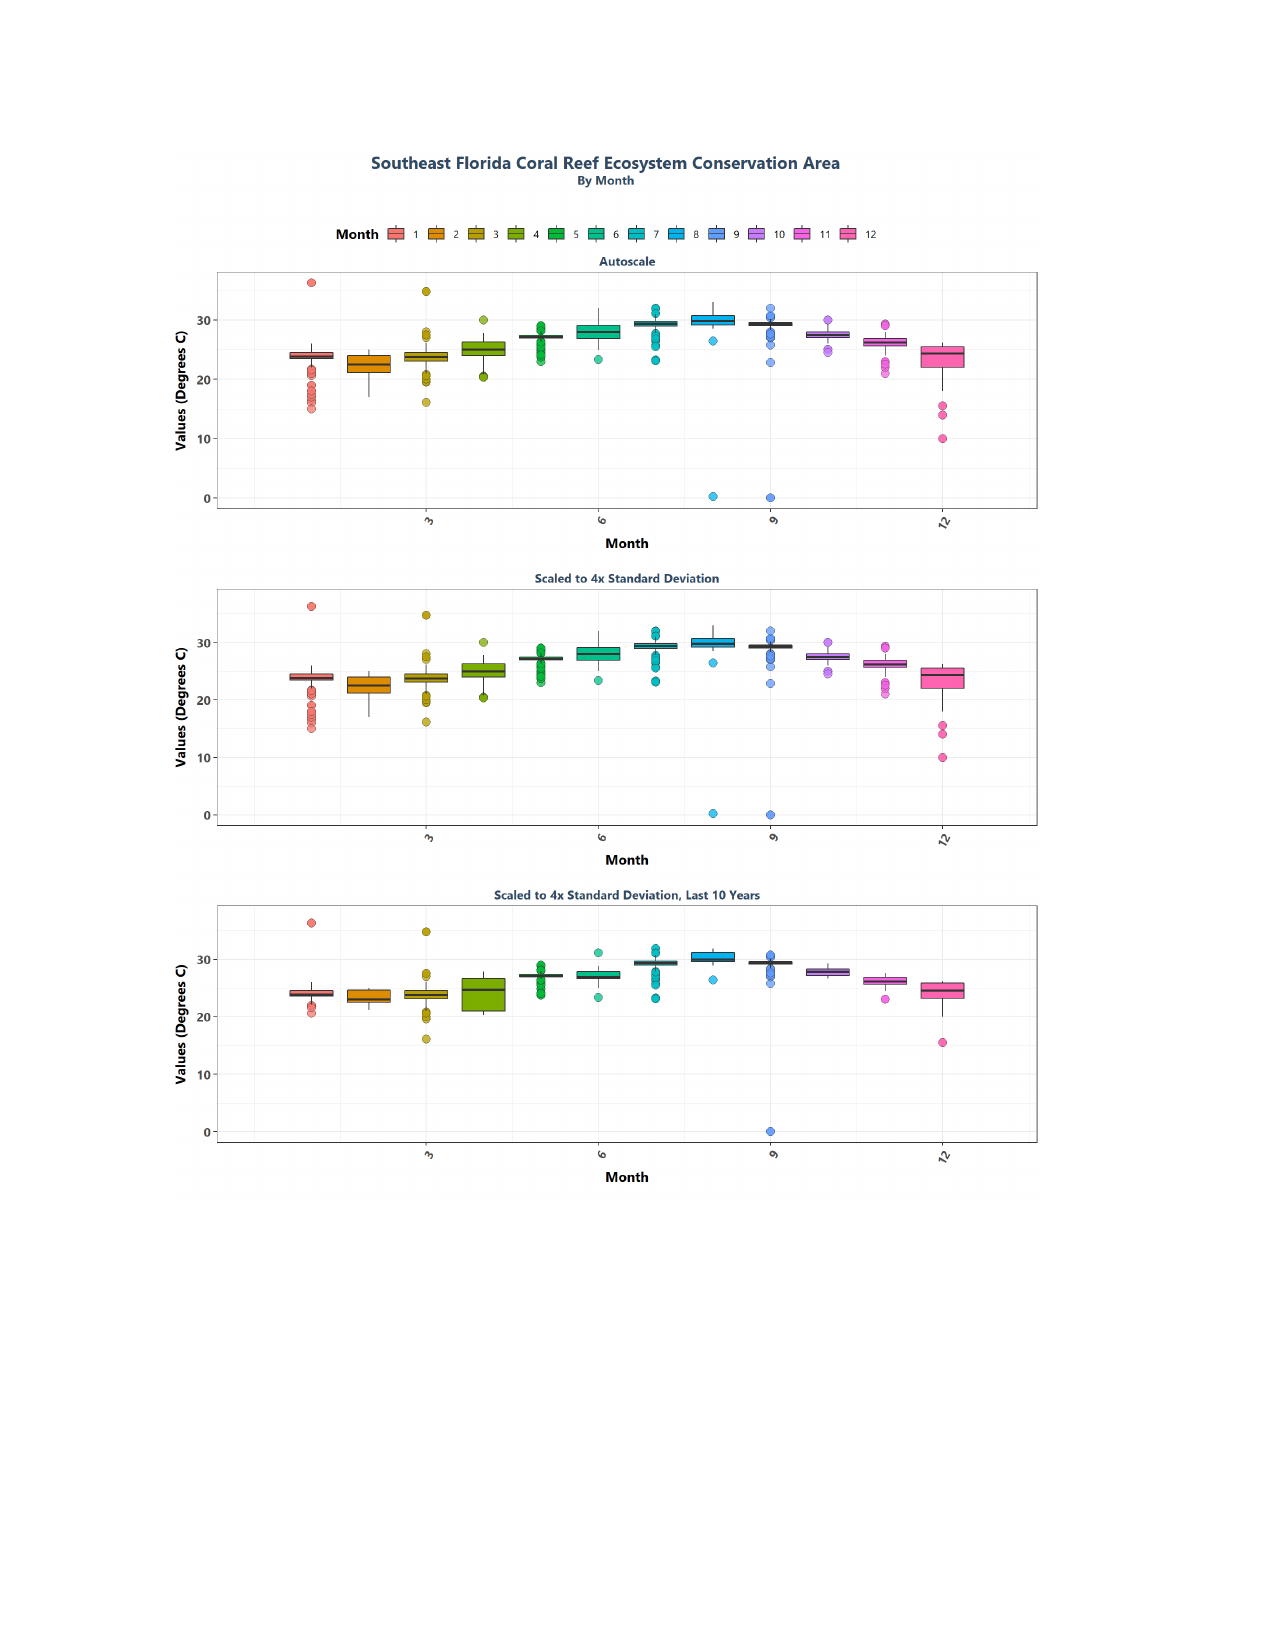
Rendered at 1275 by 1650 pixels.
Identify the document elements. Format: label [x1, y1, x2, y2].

picture [168, 150, 1044, 1200]
